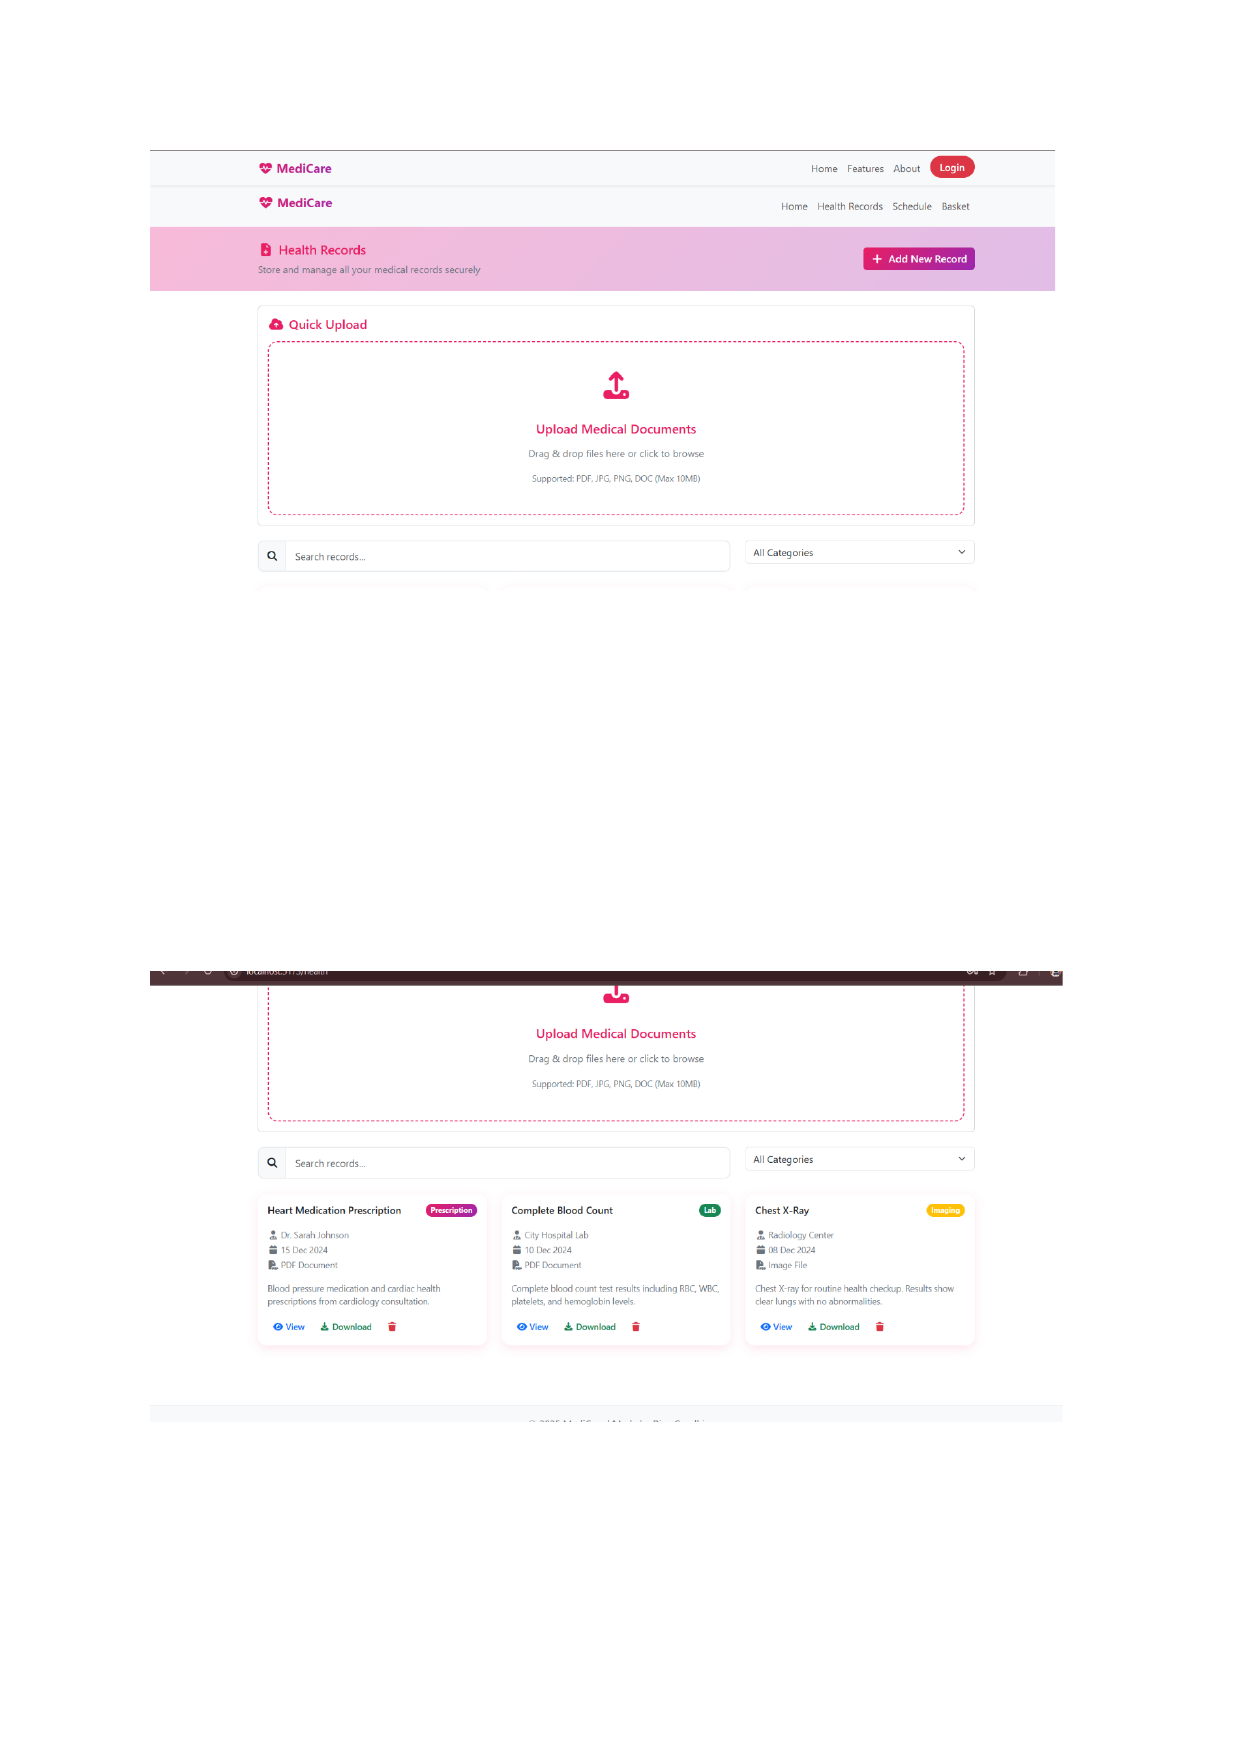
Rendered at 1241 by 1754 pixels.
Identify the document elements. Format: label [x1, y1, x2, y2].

picture [150, 150, 1055, 591]
picture [150, 971, 1063, 1422]
